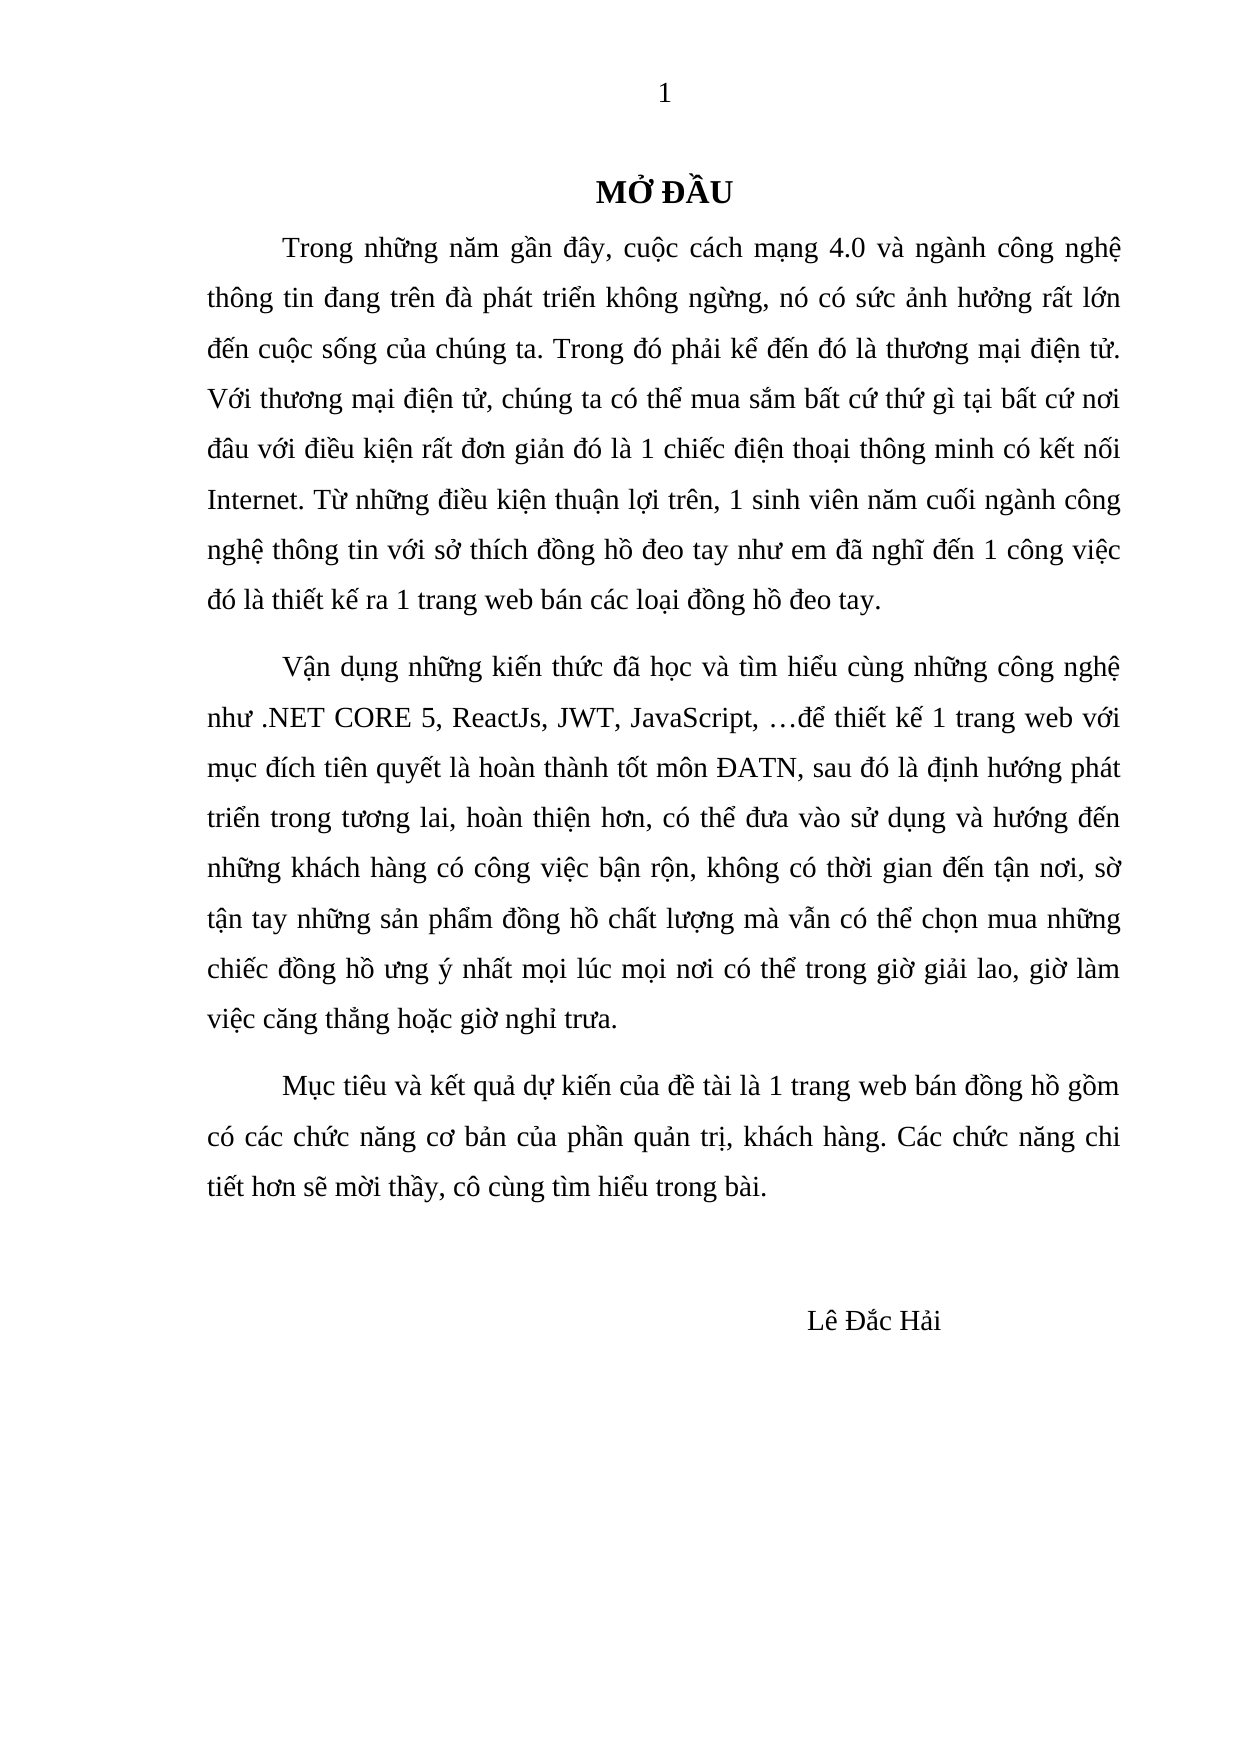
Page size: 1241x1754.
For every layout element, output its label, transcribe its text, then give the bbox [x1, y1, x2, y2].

text Trong những năm gần đây, cuộc cách mạng 4.0 và ngành công nghệ thông tin đang trên đà phát triển không ngừng, nó có sức ảnh hưởng rất lớn đến cuộc sống của chúng ta. Trong đó phải kể đến đó là thương mại điện tử. Với thương mại điện tử, chúng ta có thể mua sắm bất cứ thứ gì tại bất cứ nơi đâu với điều kiện rất đơn giản đó là 1 chiếc điện thoại thông minh có kết nối Internet. Từ những điều kiện thuận lợi trên, 1 sinh viên năm cuối ngành công nghệ thông tin với sở thích đồng hồ đeo tay như em đã nghĩ đến 1 công việc đó là thiết kế ra 1 trang web bán các loại đồng hồ đeo tay. [207, 230, 1122, 616]
subtitle MỞ ĐẦU [207, 173, 1122, 211]
text Mục tiêu và kết quả dự kiến của đề tài là 1 trang web bán đồng hồ gồm có các chức năng cơ bản của phần quản trị, khách hàng. Các chức năng chi tiết hơn sẽ mời thầy, cô cùng tìm hiểu trong bài. [207, 1068, 1122, 1203]
text Vận dụng những kiến thức đã học và tìm hiểu cùng những công nghệ như .NET CORE 5, ReactJs, JWT, JavaScript, …để thiết kế 1 trang web với mục đích tiên quyết là hoàn thành tốt môn ĐATN, sau đó là định hướng phát triển trong tương lai, hoàn thiện hơn, có thể đưa vào sử dụng và hướng đến những khách hàng có công việc bận rộn, không có thời gian đến tận nơi, sờ tận tay những sản phẩm đồng hồ chất lượng mà vẫn có thể chọn mua những chiếc đồng hồ ưng ý nhất mọi lúc mọi nơi có thể trong giờ giải lao, giờ làm việc căng thẳng hoặc giờ nghỉ trưa. [207, 649, 1122, 1035]
text Lê Đắc Hải [807, 1303, 1122, 1337]
